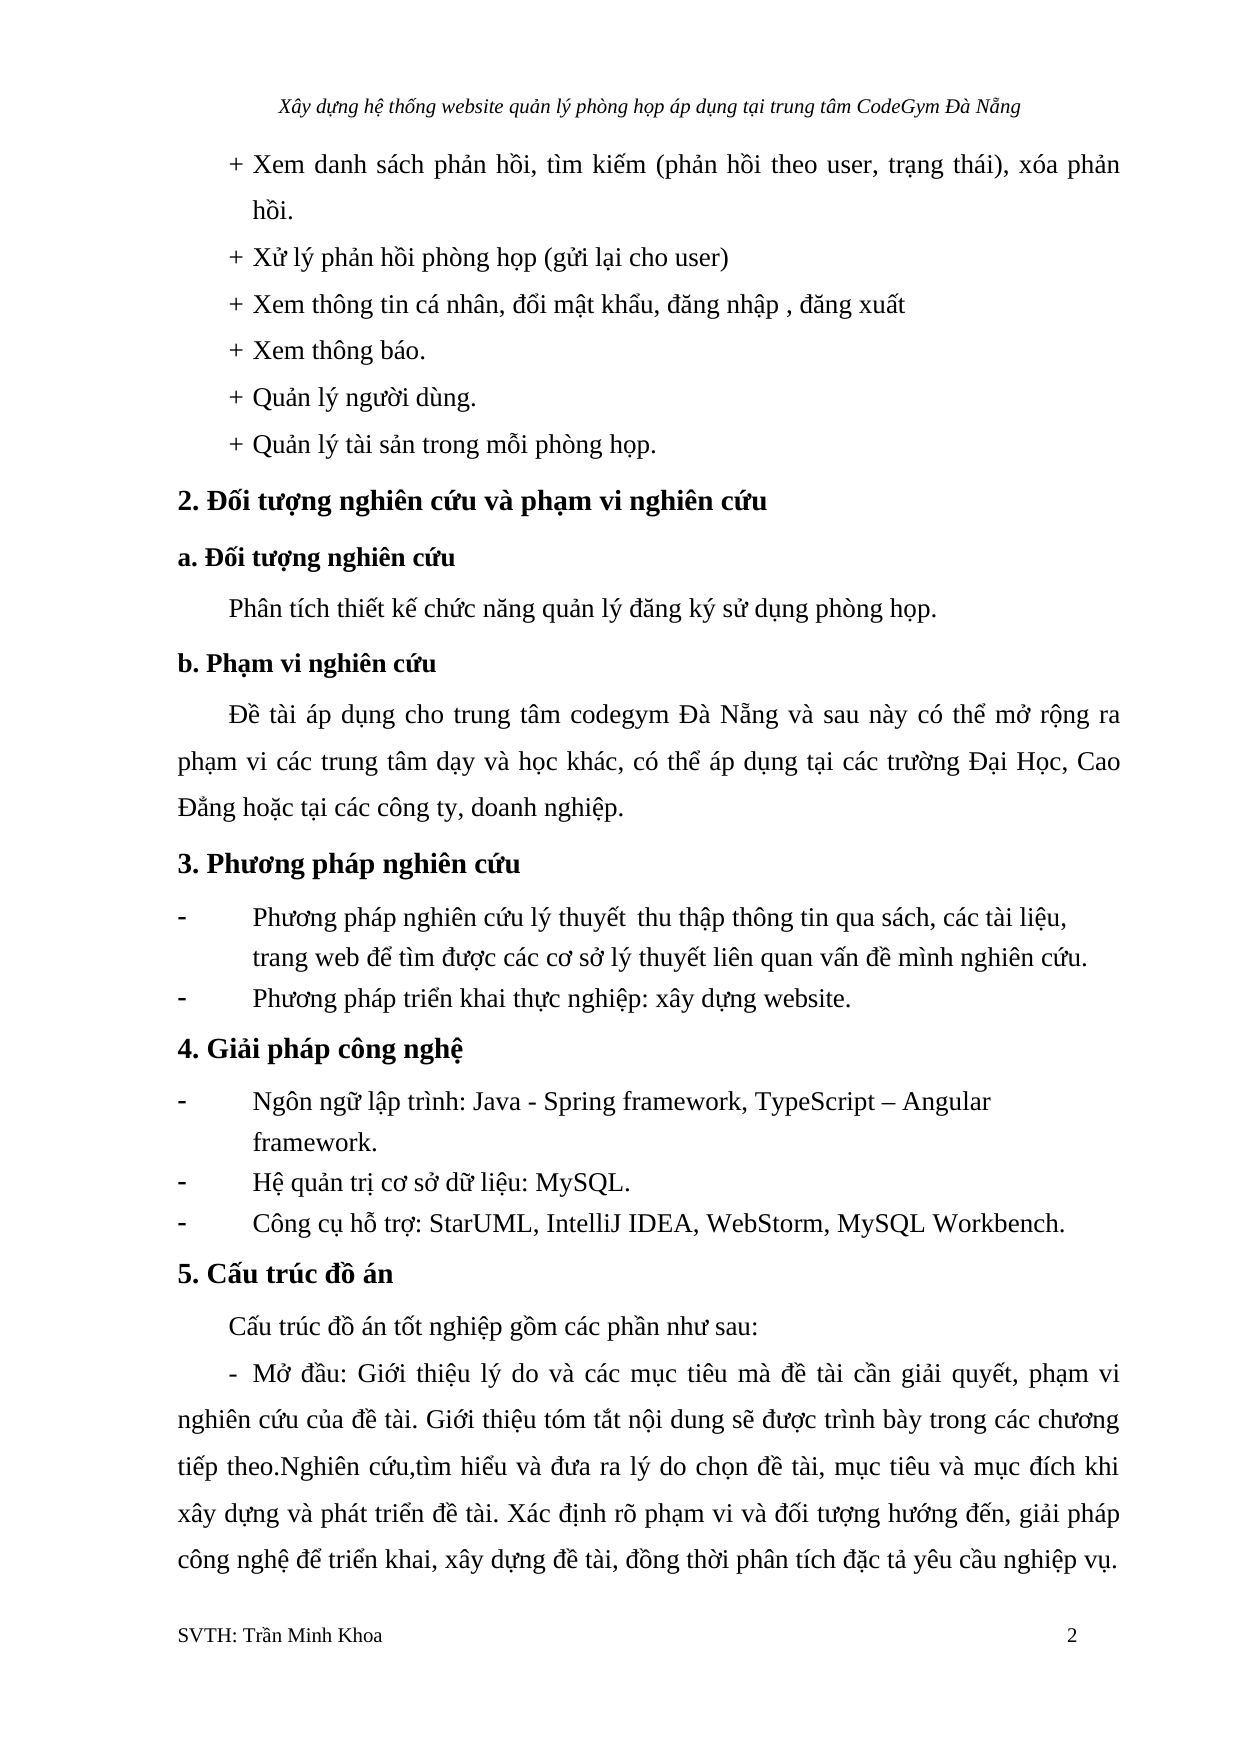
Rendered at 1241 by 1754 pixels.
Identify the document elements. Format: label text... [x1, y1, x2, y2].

subtitle b. Phạm vi nghiên cứu [177, 647, 1122, 678]
list Phương pháp nghiên cứu lý thuyết thu thập thông tin qua sách, các tài liệu, trang web để tìm được các cơ sở lý thuyết liên quan vấn đề mình nghiên cứu. [177, 901, 1122, 972]
text + Xem danh sách phản hồi, tìm kiếm (phản hồi theo user, trạng thái), xóa phản hồi. [228, 148, 1122, 226]
text + Quản lý tài sản trong mỗi phòng họp. [177, 428, 1122, 459]
subtitle 4. Giải pháp công nghệ [177, 1031, 1122, 1064]
list Ngôn ngữ lập trình: Java - Spring framework, TypeScript – Angular framework. [177, 1085, 1122, 1157]
text Đề tài áp dụng cho trung tâm codegym Đà Nẵng và sau này có thể mở rộng ra phạm vi các trung tâm dạy và học khác, có thể áp dụng tại các trường Đại Học, Cao Đẳng hoặc tại các công ty, doanh nghiệp. [177, 698, 1122, 822]
text Phân tích thiết kế chức năng quản lý đăng ký sử dụng phòng họp. [177, 592, 1122, 623]
text + Xem thông báo. [177, 334, 1122, 366]
text - Mở đầu: Giới thiệu lý do và các mục tiêu mà đề tài cần giải quyết, phạm vi nghiên cứu của đề tài. Giới thiệu tóm tắt nội dung sẽ được trình bày trong các chương tiếp theo.Nghiên cứu,tìm hiểu và đưa ra lý do chọn đề tài, mục tiêu và mục đích khi xây dựng và phát triển đề tài. Xác định rõ phạm vi và đối tượng hướng đến, giải pháp công nghệ để triển khai, xây dựng đề tài, đồng thời phân tích đặc tả yêu cầu nghiệp vụ. [177, 1357, 1122, 1575]
text Cấu trúc đồ án tốt nghiệp gồm các phần như sau: [177, 1310, 1122, 1341]
text + Quản lý người dùng. [177, 381, 1122, 412]
list Hệ quản trị cơ sở dữ liệu: MySQL. [177, 1166, 1122, 1197]
subtitle a. Đối tượng nghiên cứu [177, 541, 1122, 572]
text + Xem thông tin cá nhân, đổi mật khẩu, đăng nhập , đăng xuất [177, 288, 1122, 319]
text + Xử lý phản hồi phòng họp (gửi lại cho user) [177, 241, 1122, 272]
subtitle 5. Cấu trúc đồ án [177, 1256, 1122, 1289]
subtitle 2. Đối tượng nghiên cứu và phạm vi nghiên cứu [177, 483, 1122, 516]
list Phương pháp triển khai thực nghiệp: xây dựng website. [177, 982, 1122, 1013]
subtitle 3. Phương pháp nghiên cứu [177, 846, 1122, 880]
list Công cụ hỗ trợ: StarUML, IntelliJ IDEA, WebStorm, MySQL Workbench. [177, 1207, 1122, 1238]
